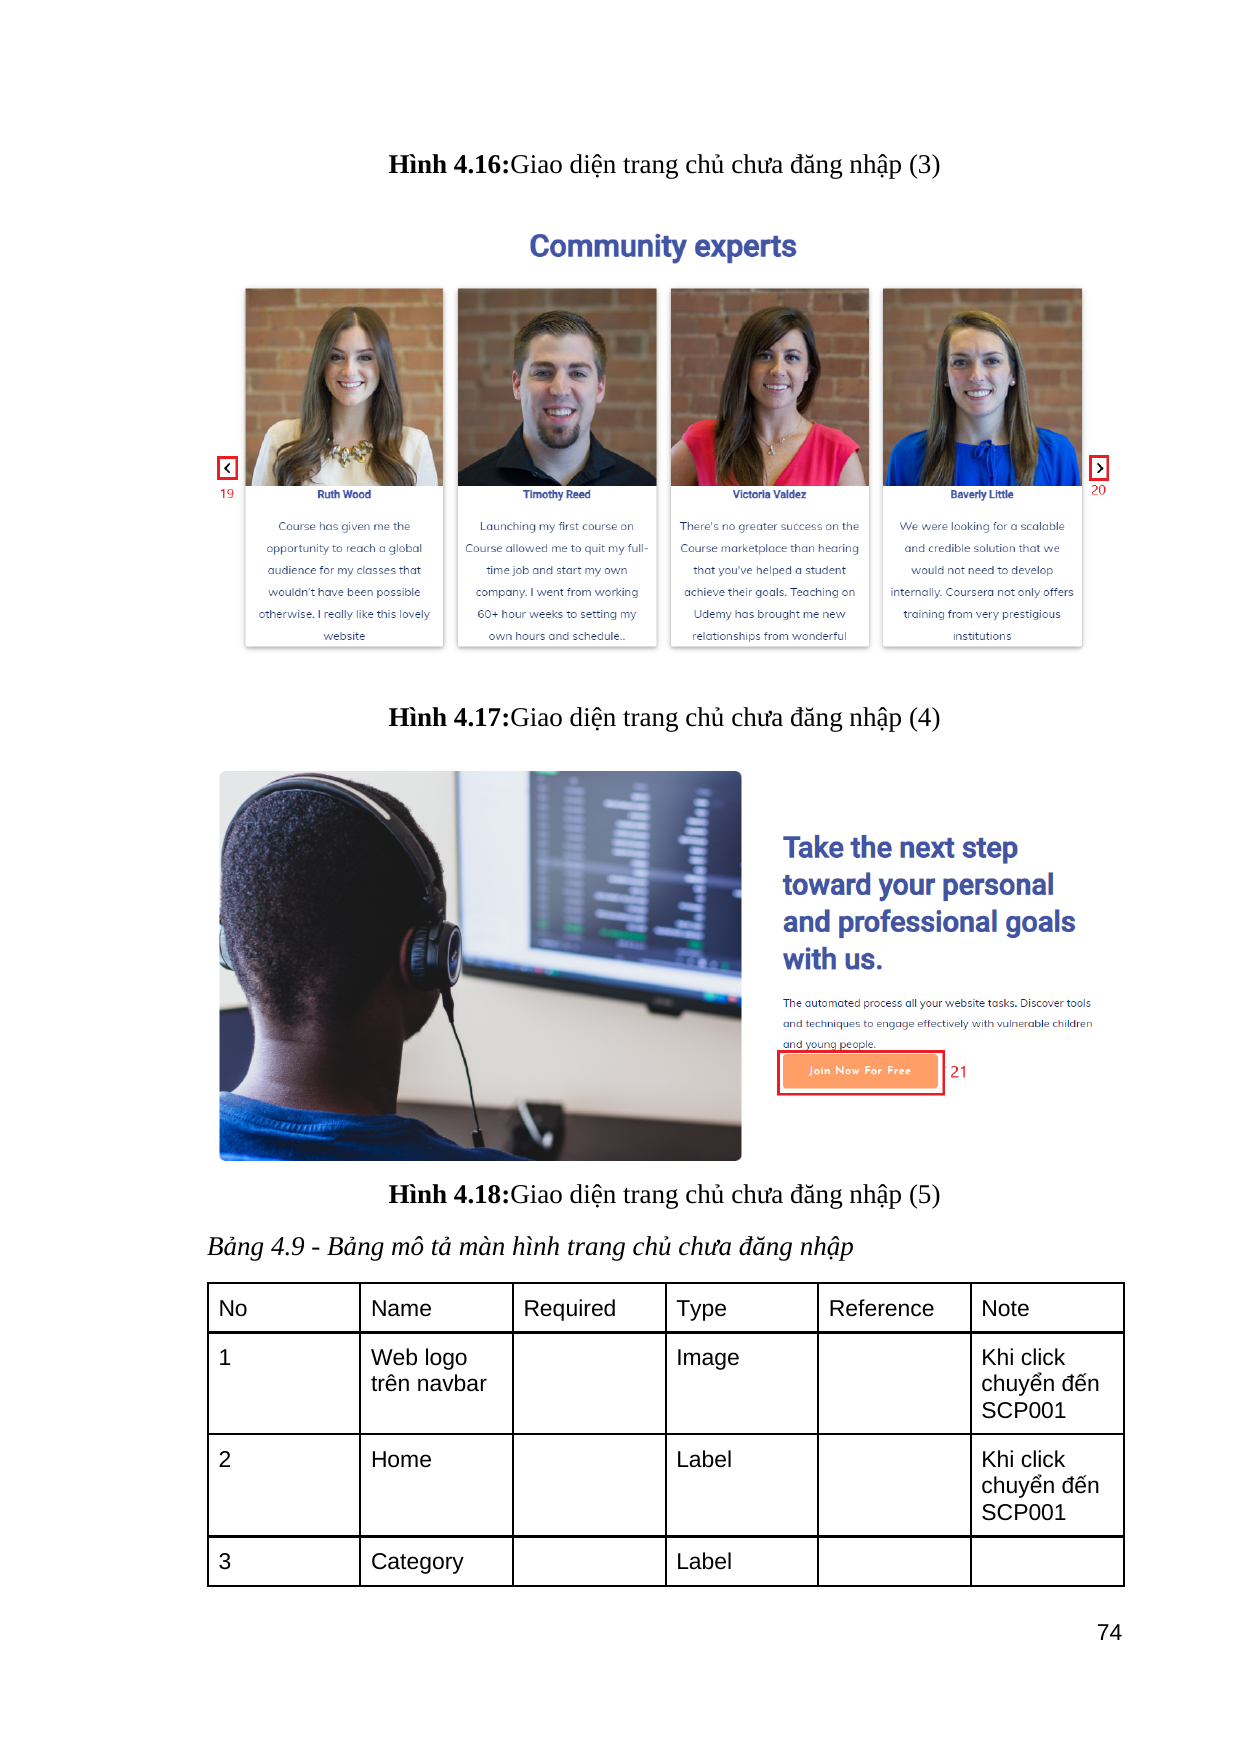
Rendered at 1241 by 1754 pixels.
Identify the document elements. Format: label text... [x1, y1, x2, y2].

table_header Type [667, 1284, 817, 1331]
table_cell Label [667, 1538, 817, 1584]
table_cell 2 [209, 1435, 359, 1535]
picture [206, 753, 1122, 1175]
text Hình 4.17:Giao diện trang chủ chưa đăng nhập (4) [207, 701, 1122, 733]
table_cell Label [667, 1435, 817, 1535]
table_cell [819, 1334, 970, 1433]
table_header Reference [819, 1284, 970, 1331]
table_cell [819, 1435, 970, 1535]
table_cell Image [667, 1334, 817, 1433]
table_cell 3 [209, 1538, 359, 1584]
text Bảng 4.9 - Bảng mô tả màn hình trang chủ chưa đăng nhập [207, 1230, 1122, 1261]
table_cell [514, 1538, 665, 1584]
table_cell [514, 1334, 665, 1433]
table_cell [819, 1538, 970, 1584]
table_cell Khi click chuyển đến SCP001 [972, 1435, 1123, 1535]
text Hình 4.18:Giao diện trang chủ chưa đăng nhập (5) [207, 1178, 1122, 1209]
table_header Name [361, 1284, 512, 1331]
table_header Required [514, 1284, 665, 1331]
table_cell 1 [209, 1334, 359, 1433]
table_cell [972, 1538, 1123, 1584]
table_cell Category [361, 1538, 512, 1584]
picture [206, 199, 1122, 698]
table_cell Khi click chuyển đến SCP001 [972, 1334, 1123, 1433]
table_cell Home [361, 1435, 512, 1535]
table_header Note [972, 1284, 1123, 1331]
table_header No [209, 1284, 359, 1331]
table_cell [514, 1435, 665, 1535]
text Hình 4.16:Giao diện trang chủ chưa đăng nhập (3) [207, 148, 1122, 179]
table_cell Web logo trên navbar [361, 1334, 512, 1433]
